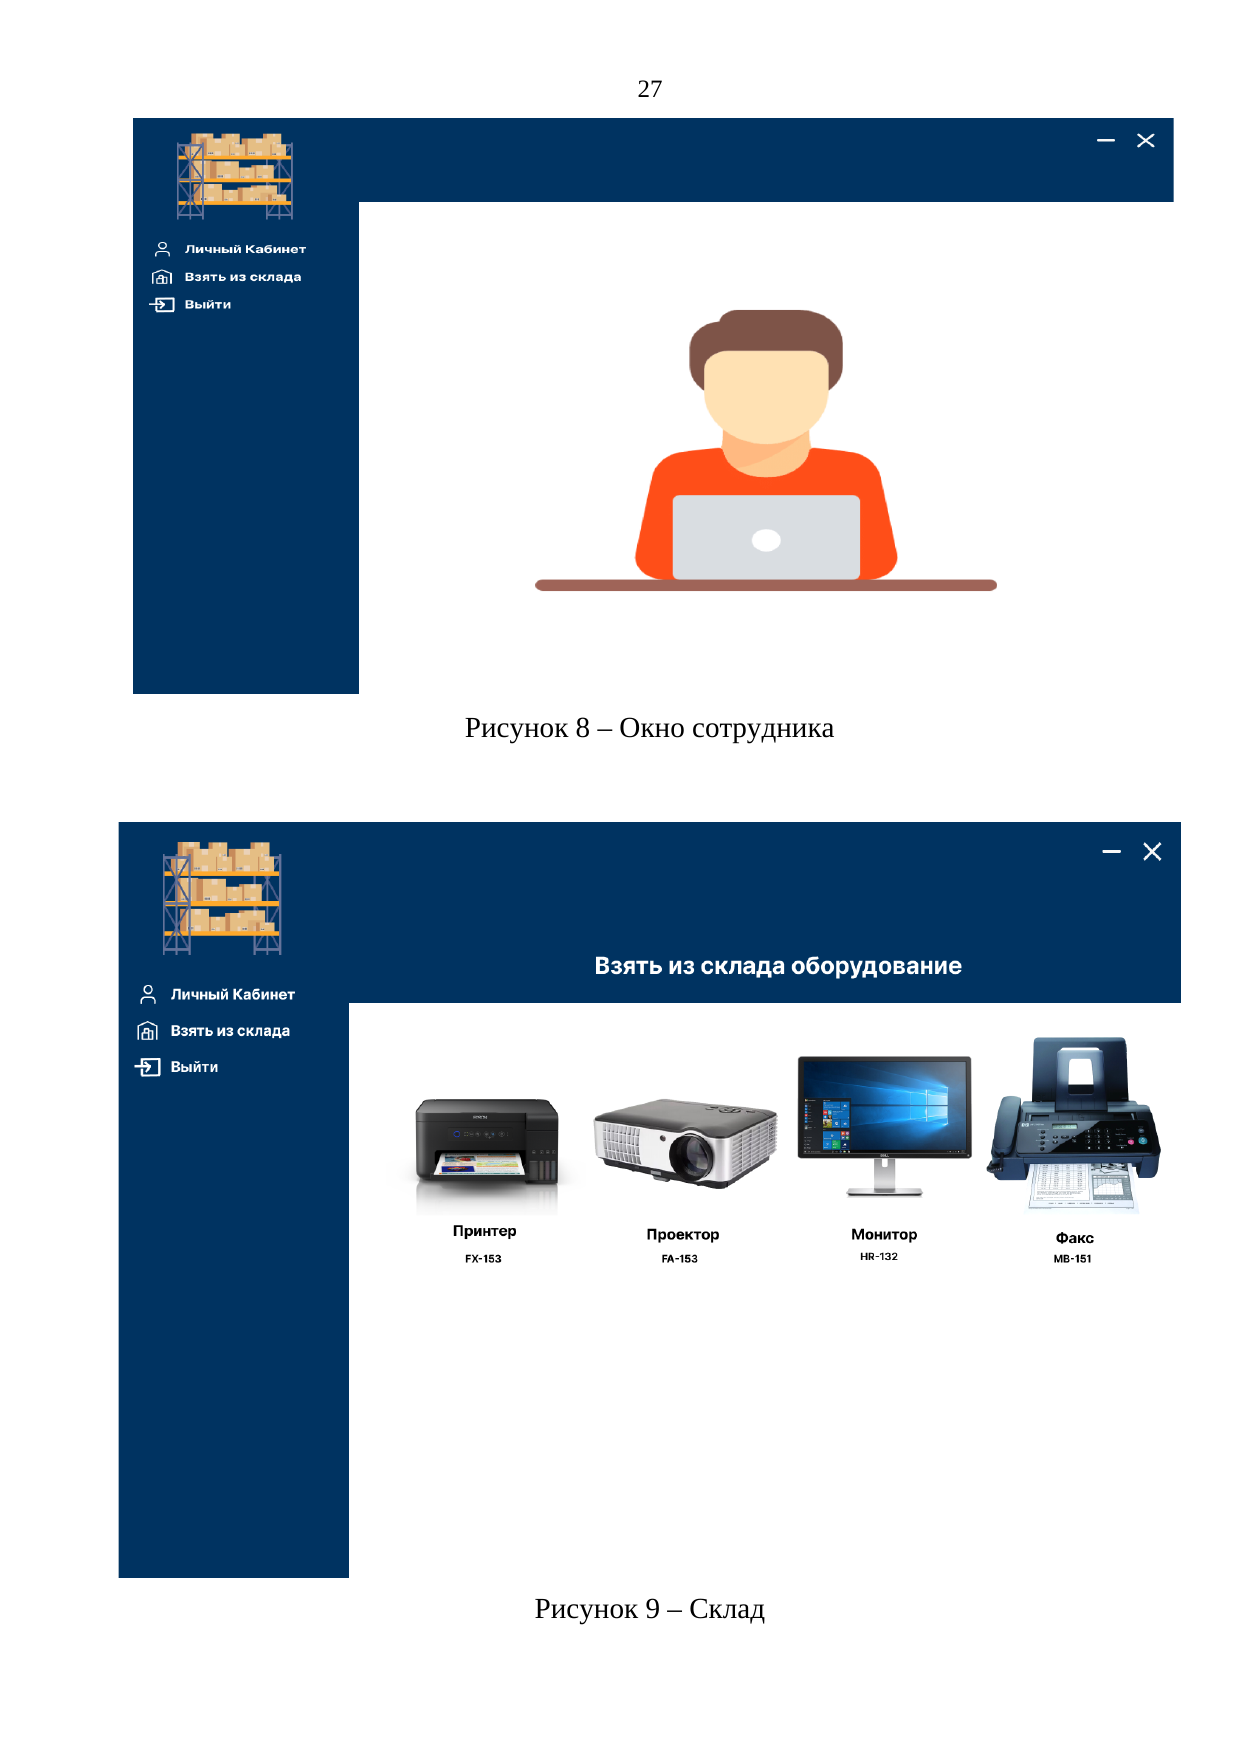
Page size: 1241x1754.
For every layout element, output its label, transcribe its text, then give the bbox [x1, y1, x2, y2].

picture [118, 822, 1181, 1578]
text Рисунок 8 – Окно сотрудника [118, 710, 1181, 743]
text Рисунок 9 – Склад [118, 1591, 1181, 1625]
picture [133, 118, 1174, 694]
